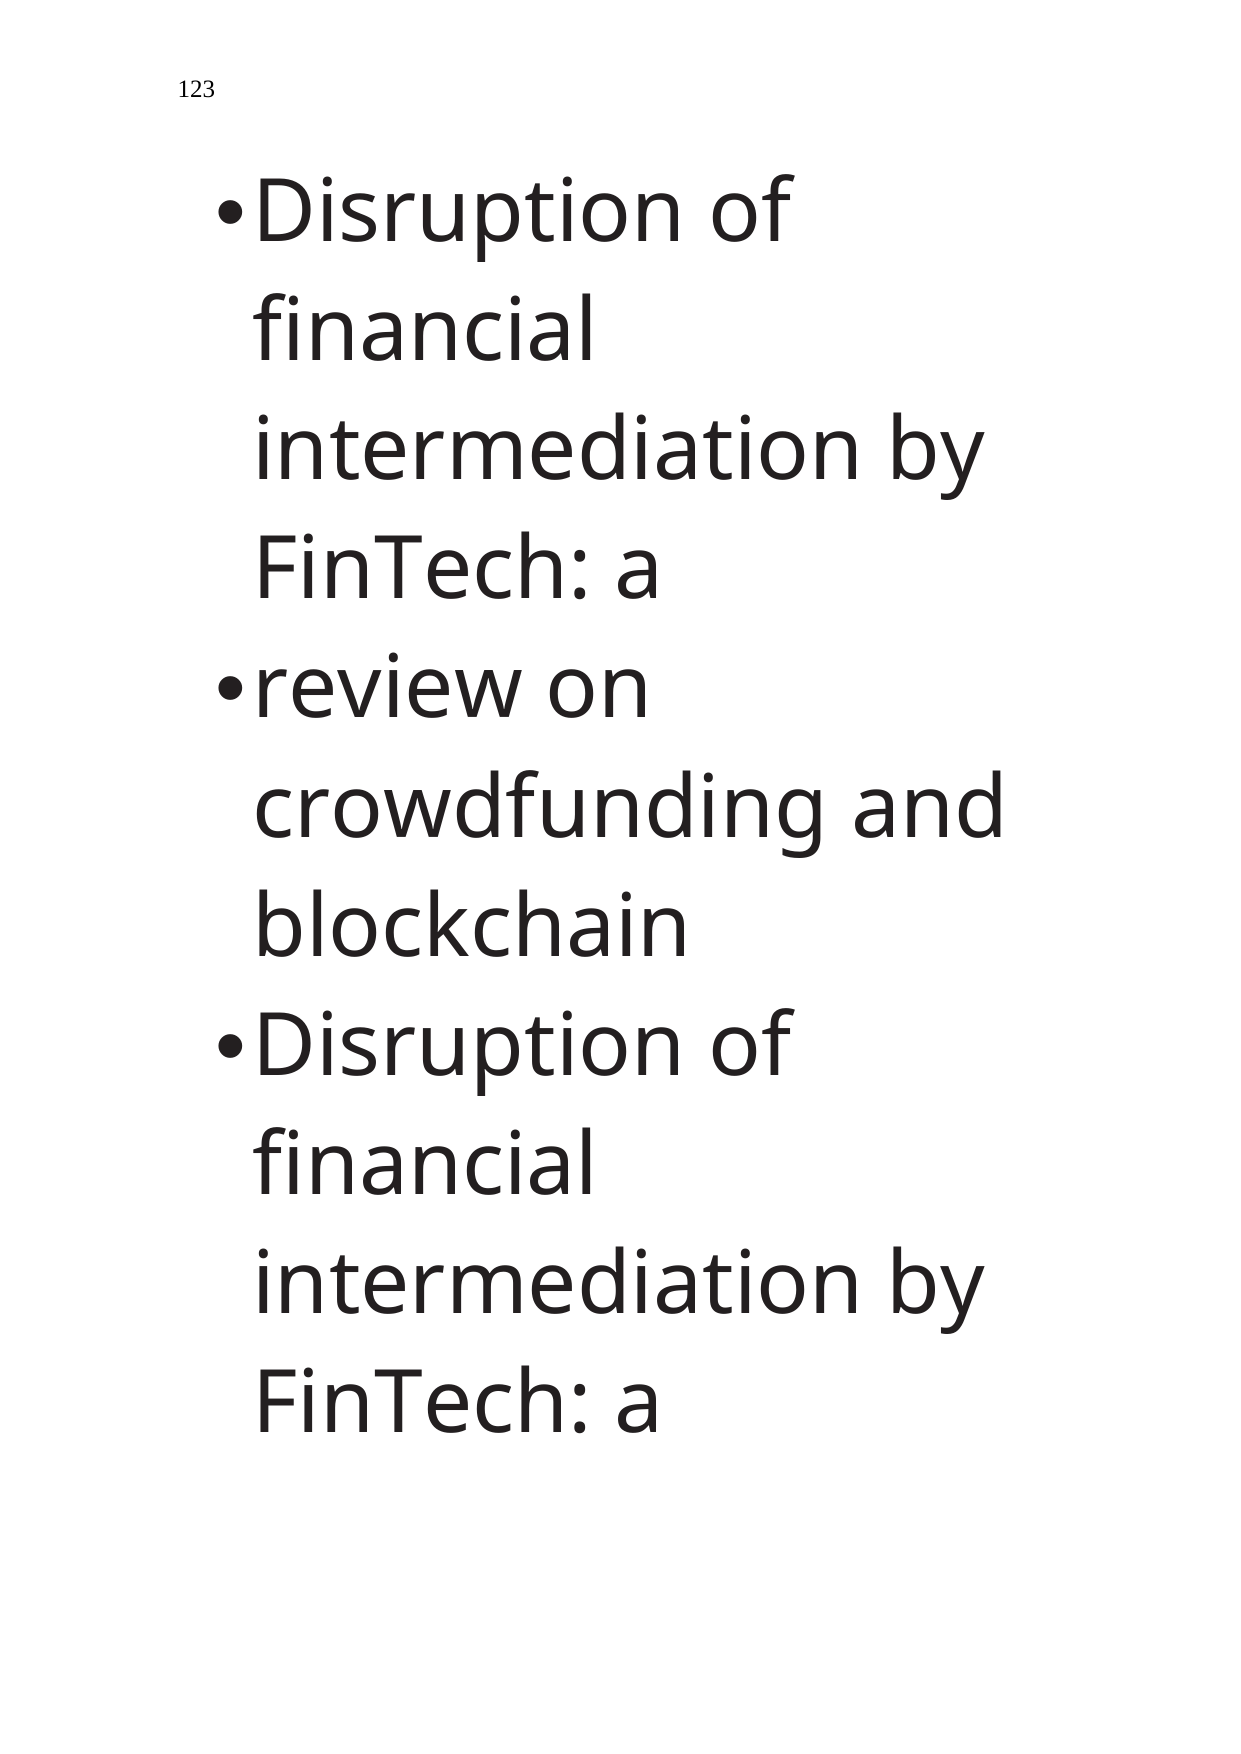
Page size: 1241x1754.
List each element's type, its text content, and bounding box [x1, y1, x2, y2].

list Disruption of ﬁnancial intermediation by FinTech: a [215, 148, 1122, 624]
list Disruption of ﬁnancial intermediation by FinTech: a [215, 982, 1122, 1458]
list review on crowdfunding and blockchain [215, 624, 1122, 982]
